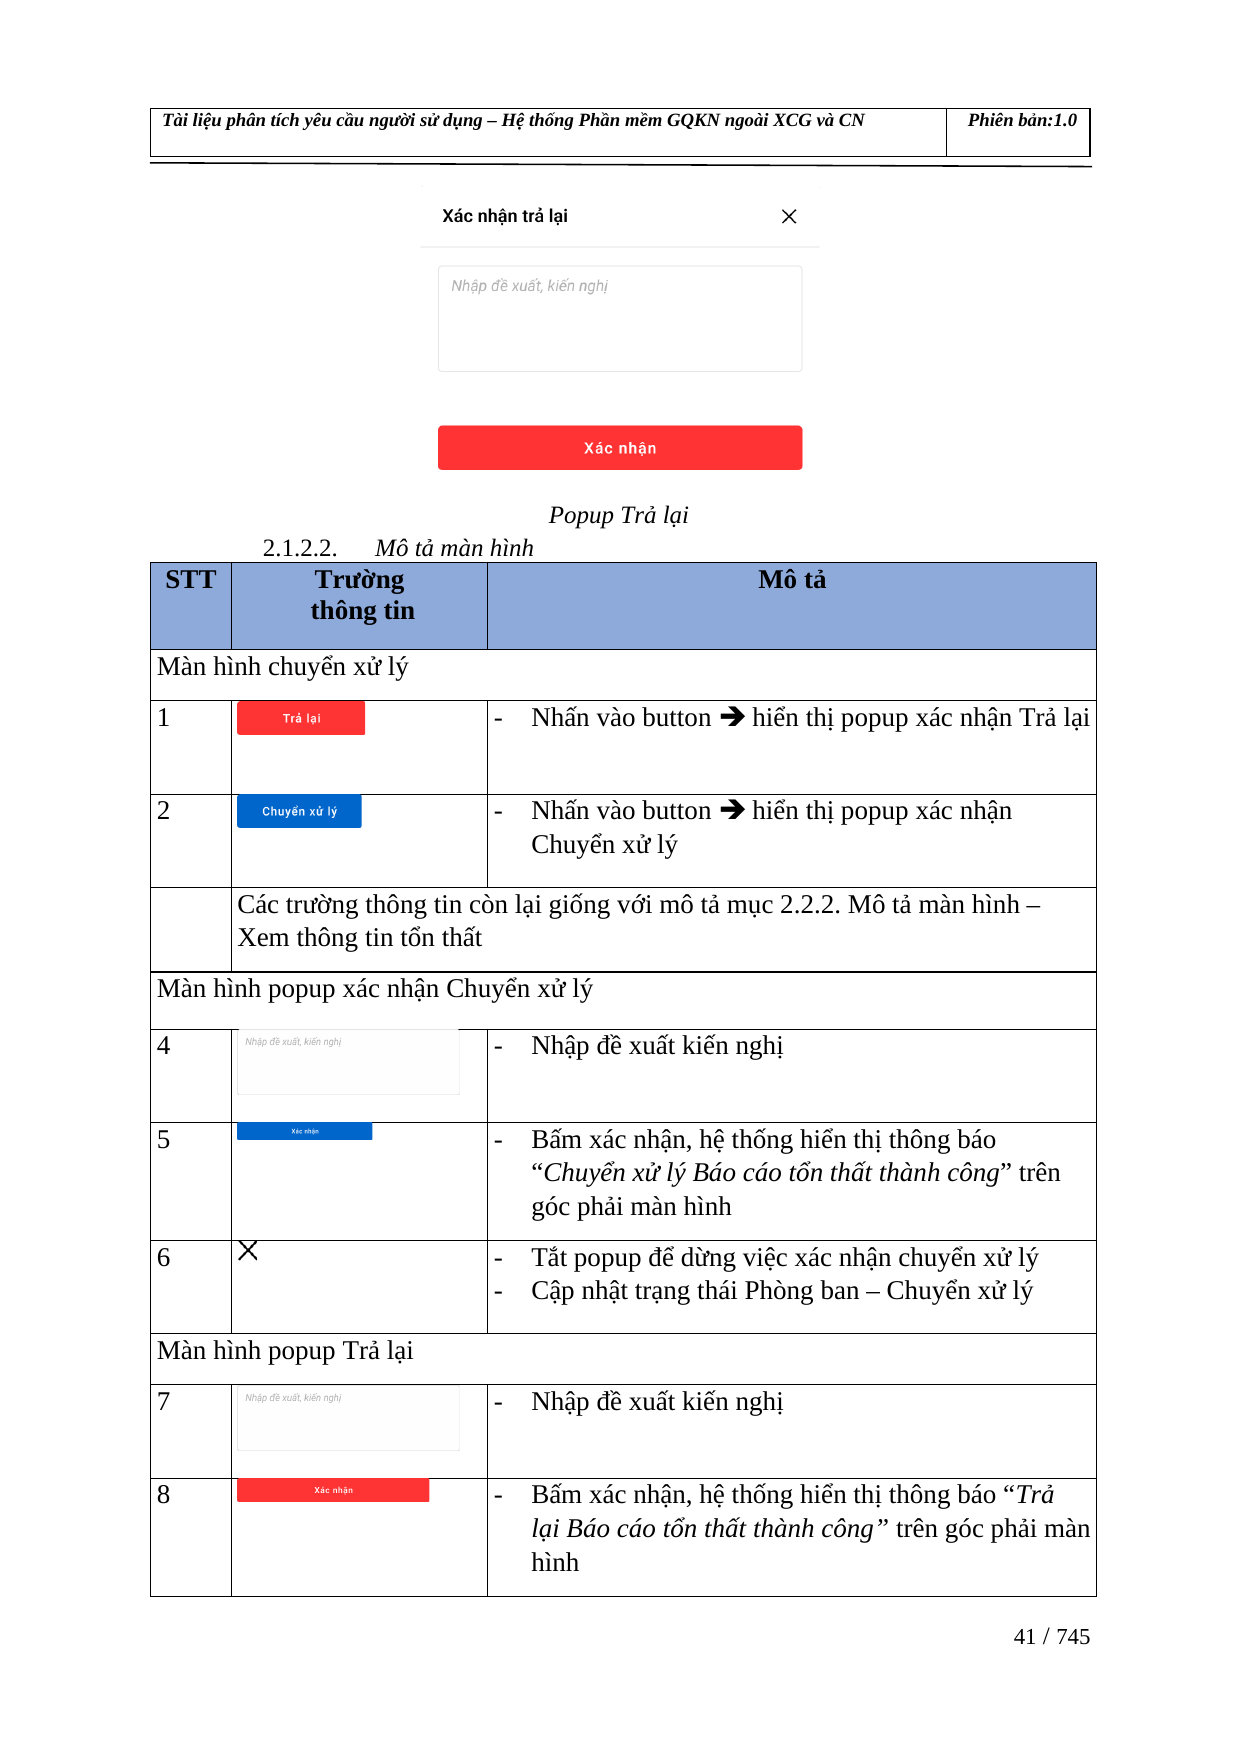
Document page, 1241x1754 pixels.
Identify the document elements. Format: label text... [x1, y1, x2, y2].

table_cell [232, 1123, 487, 1240]
table_cell 5 [151, 1123, 231, 1240]
picture [237, 1122, 373, 1140]
table_header STT [151, 563, 231, 649]
picture [420, 185, 820, 501]
table_cell [232, 701, 487, 793]
table_cell Nhập đề xuất kiến nghị [488, 1030, 1096, 1122]
table_cell Màn hình popup Trả lại [151, 1334, 1096, 1384]
table_cell [232, 1030, 487, 1122]
picture [237, 701, 366, 735]
picture [237, 1478, 430, 1502]
table_cell 6 [151, 1241, 231, 1333]
picture [237, 1240, 257, 1261]
table_cell [232, 1385, 487, 1477]
table_cell 2 [151, 795, 231, 887]
table_cell [151, 888, 231, 971]
table_cell Nhấn vào button hiển thị popup xác nhận Chuyển xử lý [488, 795, 1096, 887]
table_cell [232, 1479, 487, 1596]
table_header Trường thông tin [232, 563, 487, 649]
table_cell Bấm xác nhận, hệ thống hiển thị thông báo “Chuyển xử lý Báo cáo tổn thất thành công” trên góc phải màn hình [488, 1123, 1096, 1240]
picture [237, 1385, 460, 1451]
table_cell Tắt popup để dừng việc xác nhận chuyển xử lý Cập nhật trạng thái Phòng ban – Chuyển xử lý [488, 1241, 1096, 1333]
table_cell 1 [151, 701, 231, 793]
table_cell Các trường thông tin còn lại giống với mô tả mục 2.2.2. Mô tả màn hình – Xem thông tin tổn thất [232, 888, 1096, 971]
table_cell [232, 1241, 487, 1333]
table_cell Nhấn vào button hiển thị popup xác nhận Trả lại [488, 701, 1096, 793]
table_cell Màn hình popup xác nhận Chuyển xử lý [151, 973, 1096, 1028]
table_cell Màn hình chuyển xử lý [151, 650, 1096, 700]
table_header Mô tả [488, 563, 1096, 649]
subtitle Mô tả màn hình [263, 533, 1090, 562]
table_cell 7 [151, 1385, 231, 1477]
table_cell Nhập đề xuất kiến nghị [488, 1385, 1096, 1477]
picture [237, 1029, 460, 1095]
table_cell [488, 1479, 1096, 1596]
table_cell [232, 795, 487, 887]
picture [237, 794, 362, 828]
table_cell 8 [151, 1479, 231, 1596]
table_cell 4 [151, 1030, 231, 1122]
